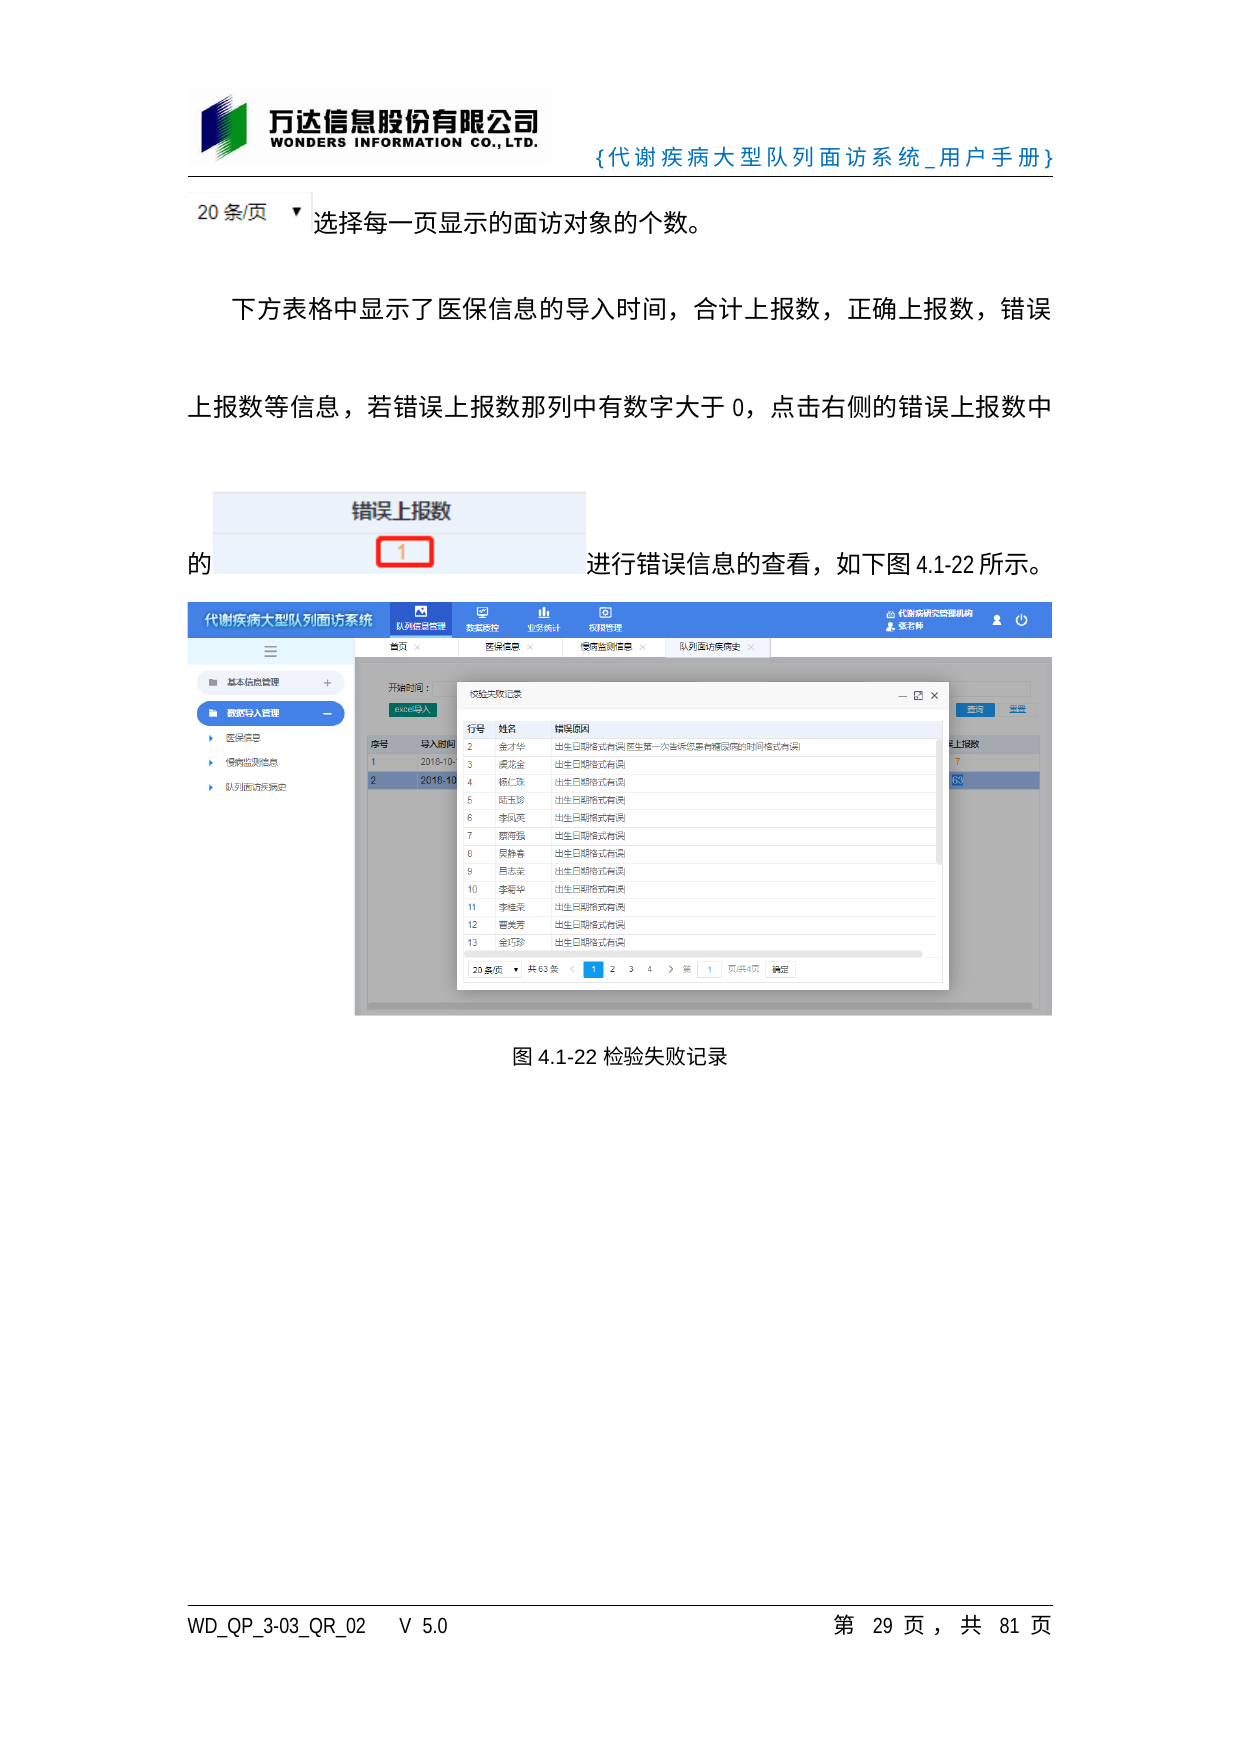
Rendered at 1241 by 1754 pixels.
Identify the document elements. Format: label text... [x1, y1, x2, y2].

picture [187, 602, 1052, 1016]
text 下方表格将会展示所有符合查询条件的面访对象，若符合条件的结果较多，则会分页显示，点击表格下面的即可进行翻页；同时也可以点击选择每一页显示的面访对象的个数。 [187, 192, 1053, 257]
picture [187, 192, 314, 232]
text 下方表格中显示了医保信息的导入时间，合计上报数，正确上报数，错误上报数等信息，若错误上报数那列中有数字大于0，点击右侧的错误上报数中的进行错误信息的查看，如下图4.1-22所示。 [187, 275, 1053, 584]
picture [212, 489, 586, 574]
text 图 4.1-22 检验失败记录 [187, 1039, 1053, 1071]
picture [187, 88, 552, 166]
